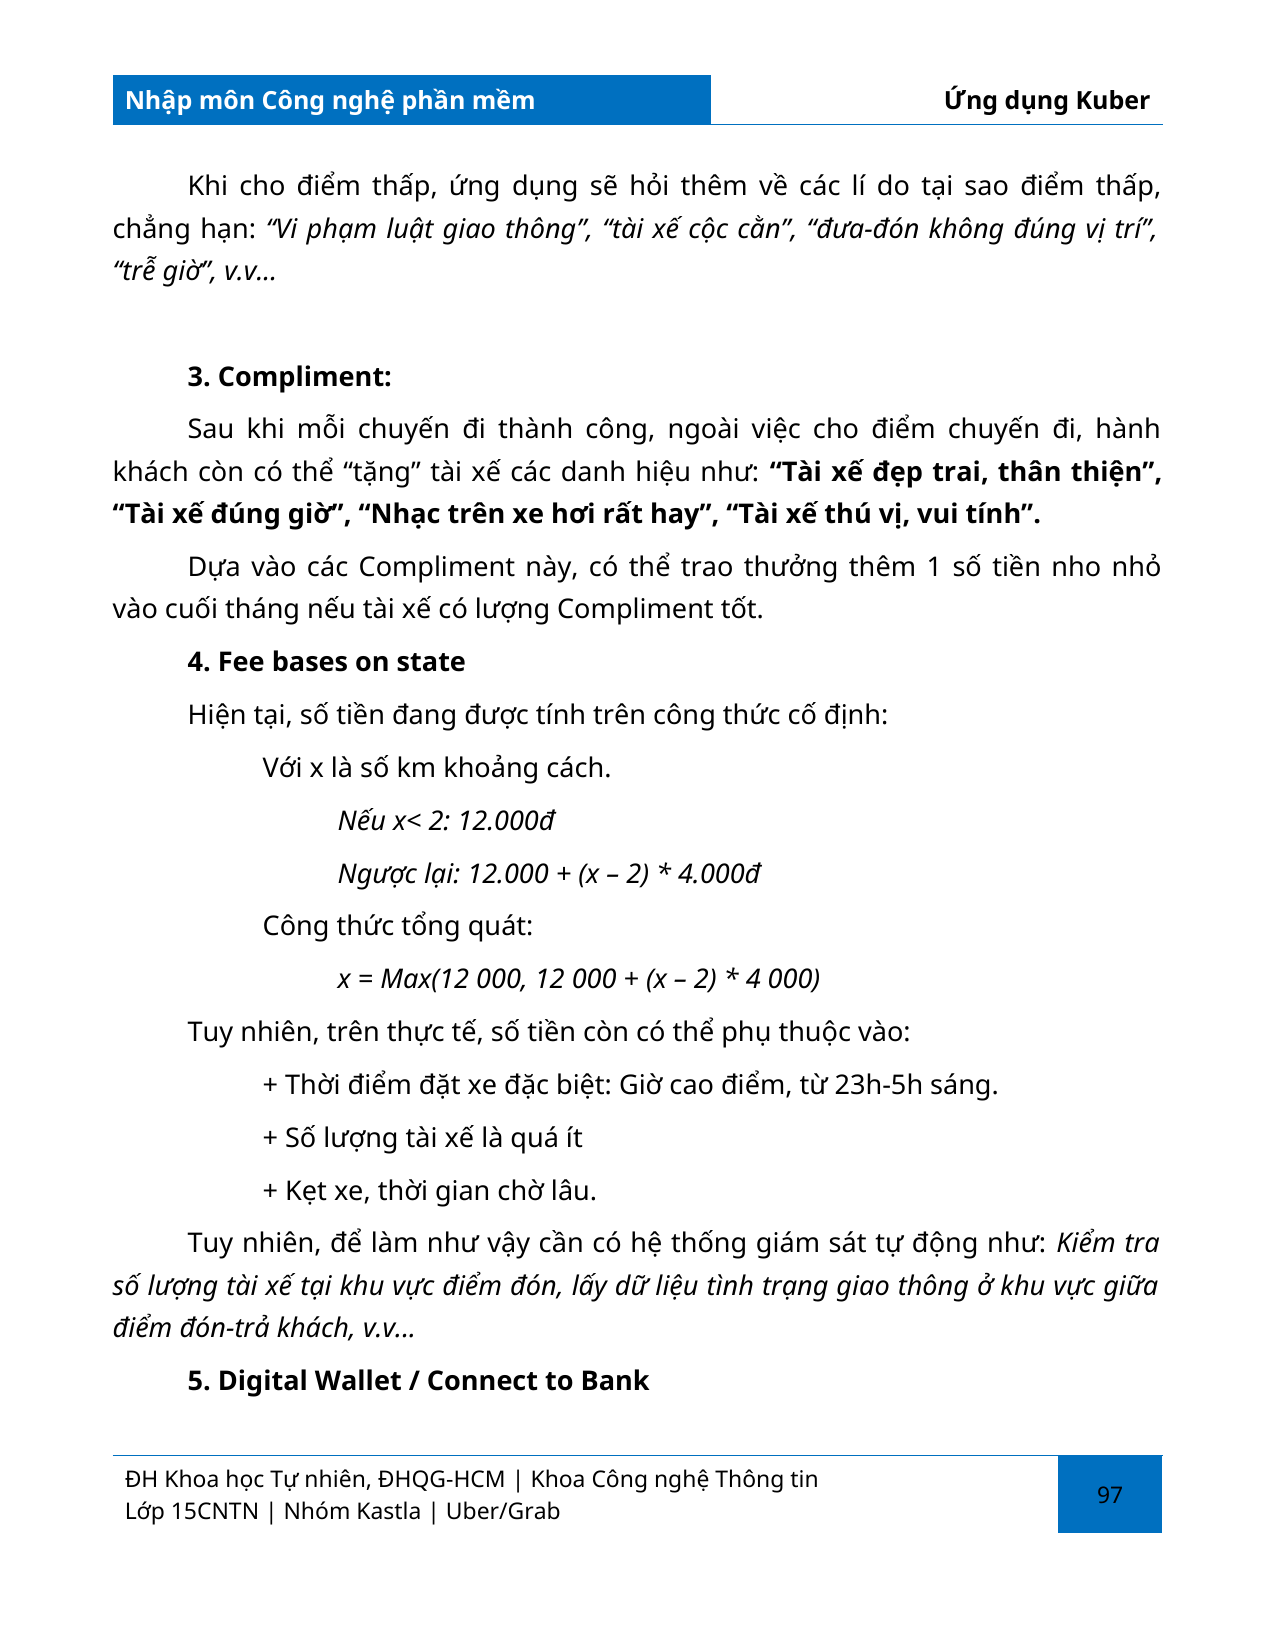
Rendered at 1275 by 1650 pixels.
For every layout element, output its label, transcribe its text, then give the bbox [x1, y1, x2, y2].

text + Thời điểm đặt xe đặc biệt: Giờ cao điểm, từ 23h-5h sáng. [112, 1065, 1162, 1102]
text 3. Compliment: [112, 357, 1162, 394]
text 5. Digital Wallet / Connect to Bank [112, 1361, 1162, 1398]
text Tuy nhiên, để làm như vậy cần có hệ thống giám sát tự động như: Kiểm tra số lượng tài xế tại khu vực điểm đón, lấy dữ liệu tình trạng giao thông ở khu vực giữa điểm đón-trả khách, v.v... [112, 1224, 1162, 1345]
text Khi cho điểm thấp, ứng dụng sẽ hỏi thêm về các lí do tại sao điểm thấp, chẳng hạn: “Vi phạm luật giao thông”, “tài xế cộc cằn”, “đưa-đón không đúng vị trí”, “trễ giờ”, v.v... [112, 167, 1162, 288]
text + Số lượng tài xế là quá ít [112, 1118, 1162, 1155]
text Với x là số km khoảng cách. [112, 748, 1162, 785]
text + Kẹt xe, thời gian chờ lâu. [112, 1171, 1162, 1208]
text Ngược lại: 12.000 + (x – 2) * 4.000đ [112, 854, 1162, 891]
text Nếu x< 2: 12.000đ [262, 801, 1162, 838]
text Sau khi mỗi chuyến đi thành công, ngoài việc cho điểm chuyến đi, hành khách còn có thể “tặng” tài xế các danh hiệu như: “Tài xế đẹp trai, thân thiện”, “Tài xế đúng giờ”, “Nhạc trên xe hơi rất hay”, “Tài xế thú vị, vui tính”. [112, 410, 1162, 532]
text Tuy nhiên, trên thực tế, số tiền còn có thể phụ thuộc vào: [112, 1012, 1162, 1049]
text Hiện tại, số tiền đang được tính trên công thức cố định: [112, 696, 1162, 732]
text Công thức tổng quát: [112, 907, 1162, 944]
text 4. Fee bases on state [112, 643, 1162, 680]
text x = Max(12 000, 12 000 + (x – 2) * 4 000) [112, 960, 1162, 997]
text Dựa vào các Compliment này, có thể trao thưởng thêm 1 số tiền nho nhỏ vào cuối tháng nếu tài xế có lượng Compliment tốt. [112, 548, 1162, 627]
